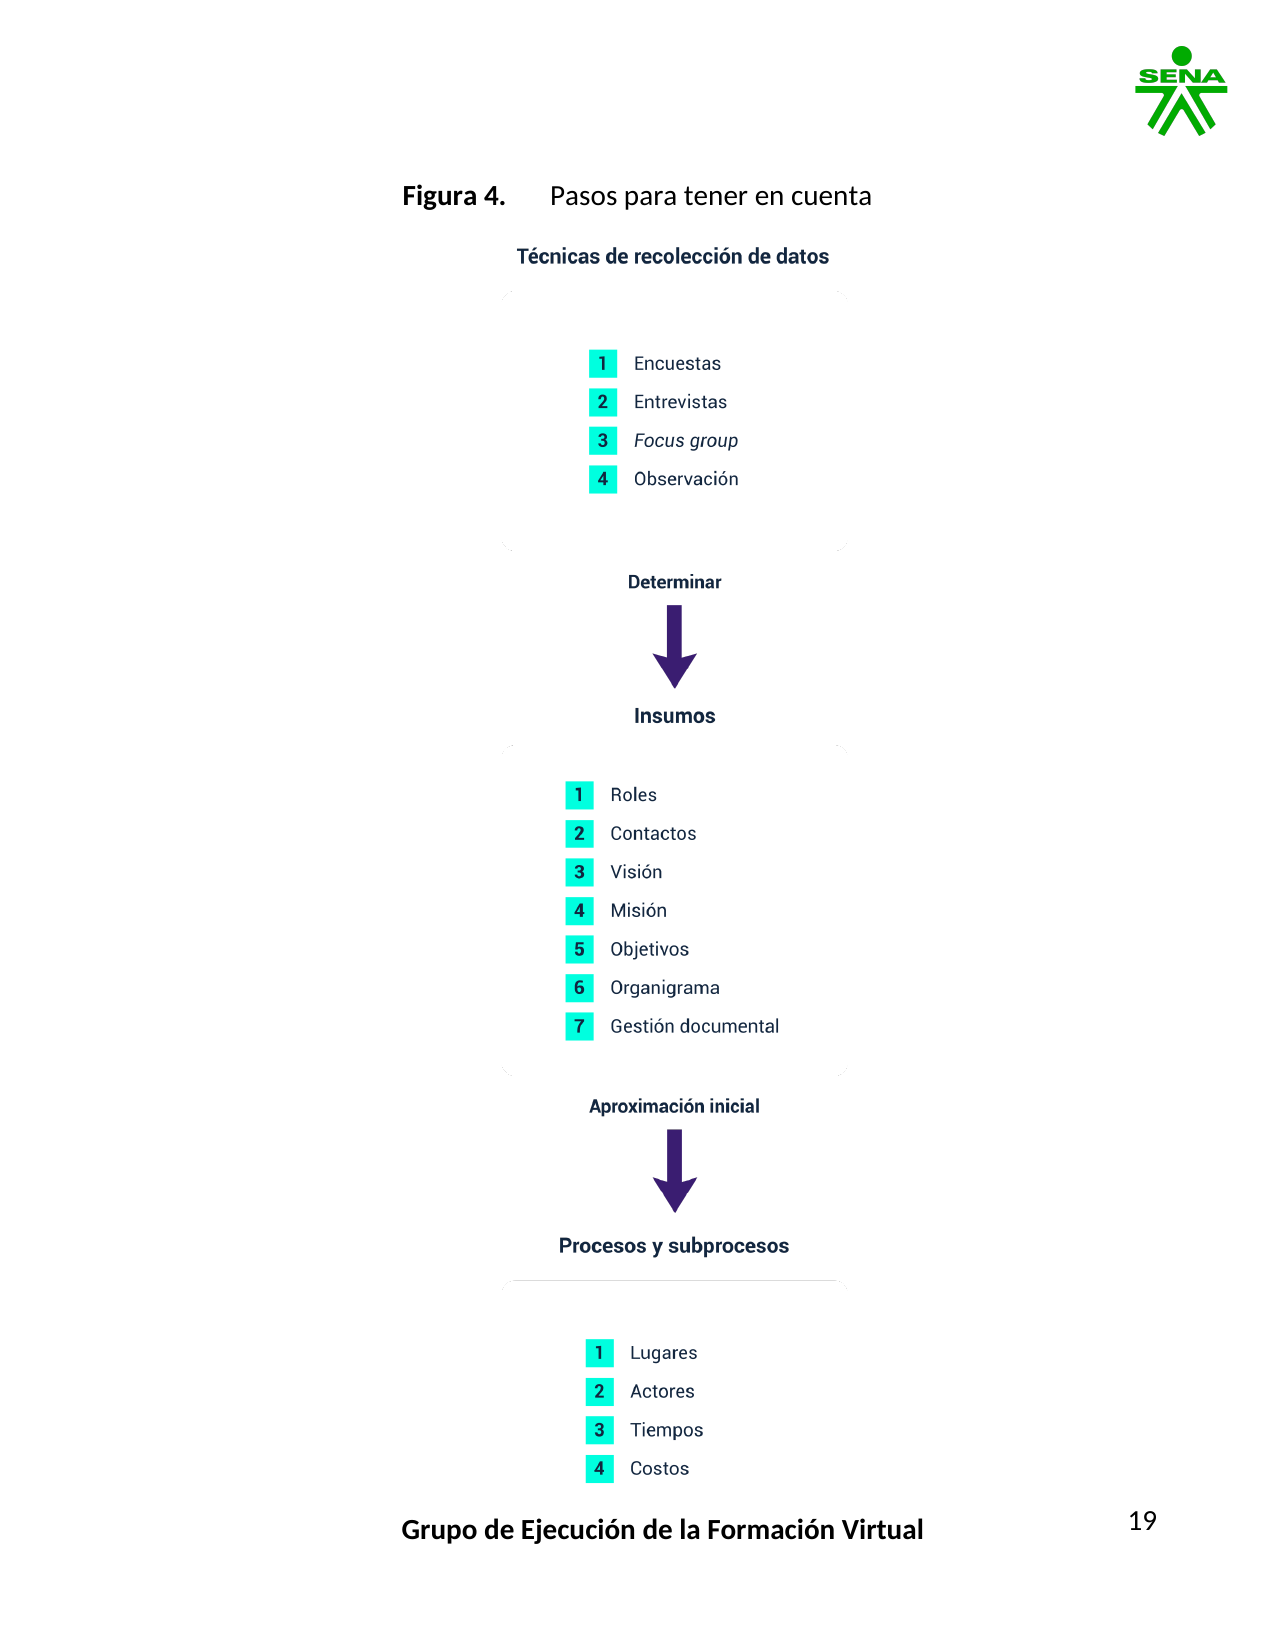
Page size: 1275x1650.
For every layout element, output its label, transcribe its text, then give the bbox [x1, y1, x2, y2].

picture [1135, 46, 1228, 136]
text Pasos para tener en cuenta [118, 177, 1157, 213]
picture [501, 247, 848, 1496]
